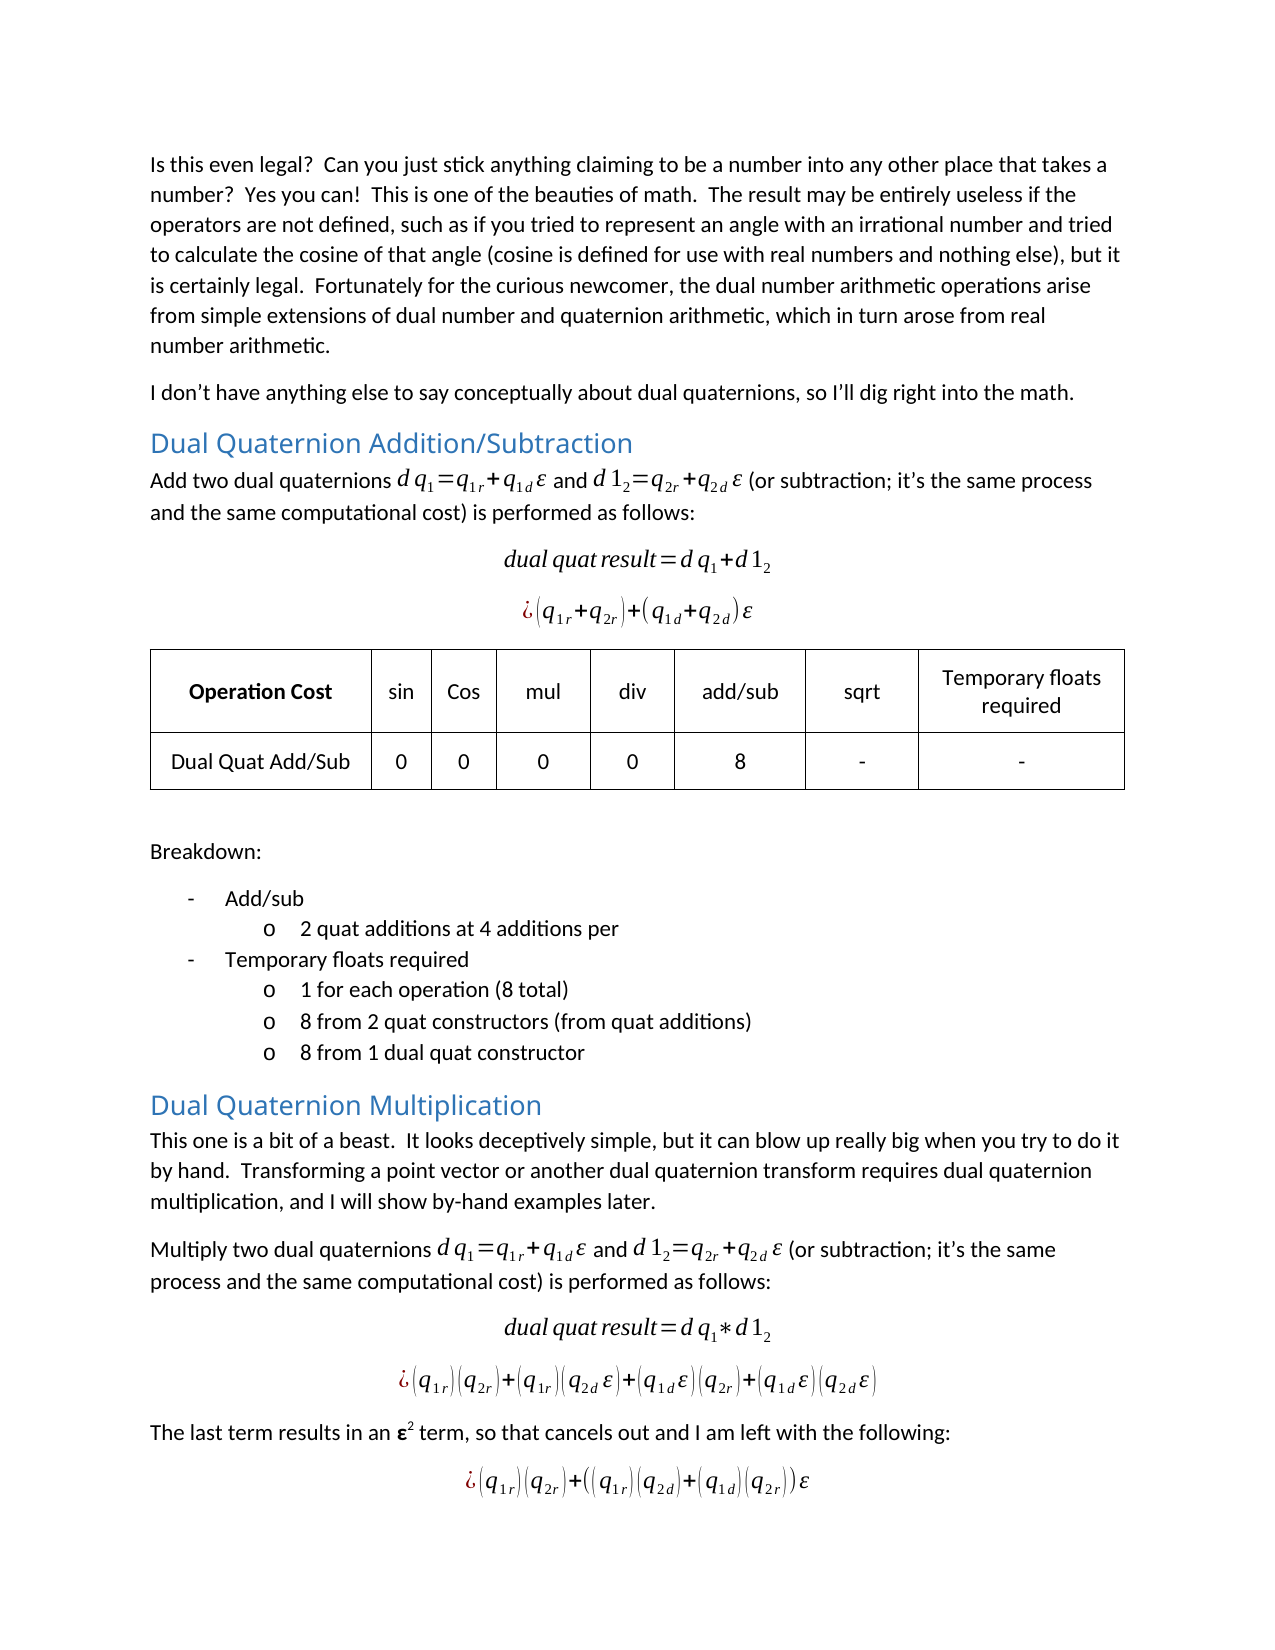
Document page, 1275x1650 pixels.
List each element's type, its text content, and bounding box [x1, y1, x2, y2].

text I don’t have anything else to say conceptually about dual quaternions, so I’ll dig right into the math. [150, 378, 1125, 406]
subtitle Dual Quaternion Multiplication [150, 1087, 1125, 1123]
table_header mul [497, 650, 590, 732]
list 8 from 2 quat constructors (from quat additions) [262, 1007, 1125, 1036]
text Is this even legal? Can you just stick anything claiming to be a number into any other place that takes a number? Yes you can! This is one of the beauties of math. The result may be entirely useless if the operators are not defined, such as if you tried to represent an angle with an irrational number and tried to calculate the cosine of that angle (cosine is defined for use with real numbers and nothing else), but it is certainly legal. Fortunately for the curious newcomer, the dual number arithmetic operations arise from simple extensions of dual number and quaternion arithmetic, which in turn arose from real number arithmetic. [150, 150, 1125, 359]
table_cell - [919, 733, 1124, 789]
list 1 for each operation (8 total) [262, 976, 1125, 1005]
list 8 from 1 dual quat constructor [262, 1038, 1125, 1068]
table_header add/sub [675, 650, 805, 732]
table_cell 0 [497, 733, 590, 789]
table_header Operation Cost [151, 650, 371, 732]
table_header sin [372, 650, 431, 732]
table_cell - [806, 733, 918, 789]
subtitle Dual Quaternion Addition/Subtraction [150, 425, 1125, 462]
text The last term results in an ε2 term, so that cancels out and I am left with the following: [150, 1418, 1125, 1446]
text Breakdown: [150, 837, 1125, 865]
table_header Cos [432, 650, 496, 732]
text This one is a bit of a beast. It looks deceptively simple, but it can blow up really big when you try to do it by hand. Transforming a point vector or another dual quaternion transform requires dual quaternion multiplication, and I will show by-hand examples later. [150, 1126, 1125, 1215]
list Add/sub [187, 884, 1125, 912]
list 2 quat additions at 4 additions per [262, 914, 1125, 943]
table_cell 0 [372, 733, 431, 789]
table_cell 0 [432, 733, 496, 789]
table_header sqrt [806, 650, 918, 732]
list Temporary floats required [187, 945, 1125, 973]
table_cell 0 [591, 733, 674, 789]
text Multiply two dual quaternions and (or subtraction; it’s the same process and the same computational cost) is performed as follows: [150, 1234, 1125, 1295]
table_cell 8 [675, 733, 805, 789]
text Add two dual quaternions and (or subtraction; it’s the same process and the same computational cost) is performed as follows: [150, 465, 1125, 526]
table_cell Dual Quat Add/Sub [151, 733, 371, 789]
table_header div [591, 650, 674, 732]
table_header Temporary floats required [919, 650, 1124, 732]
